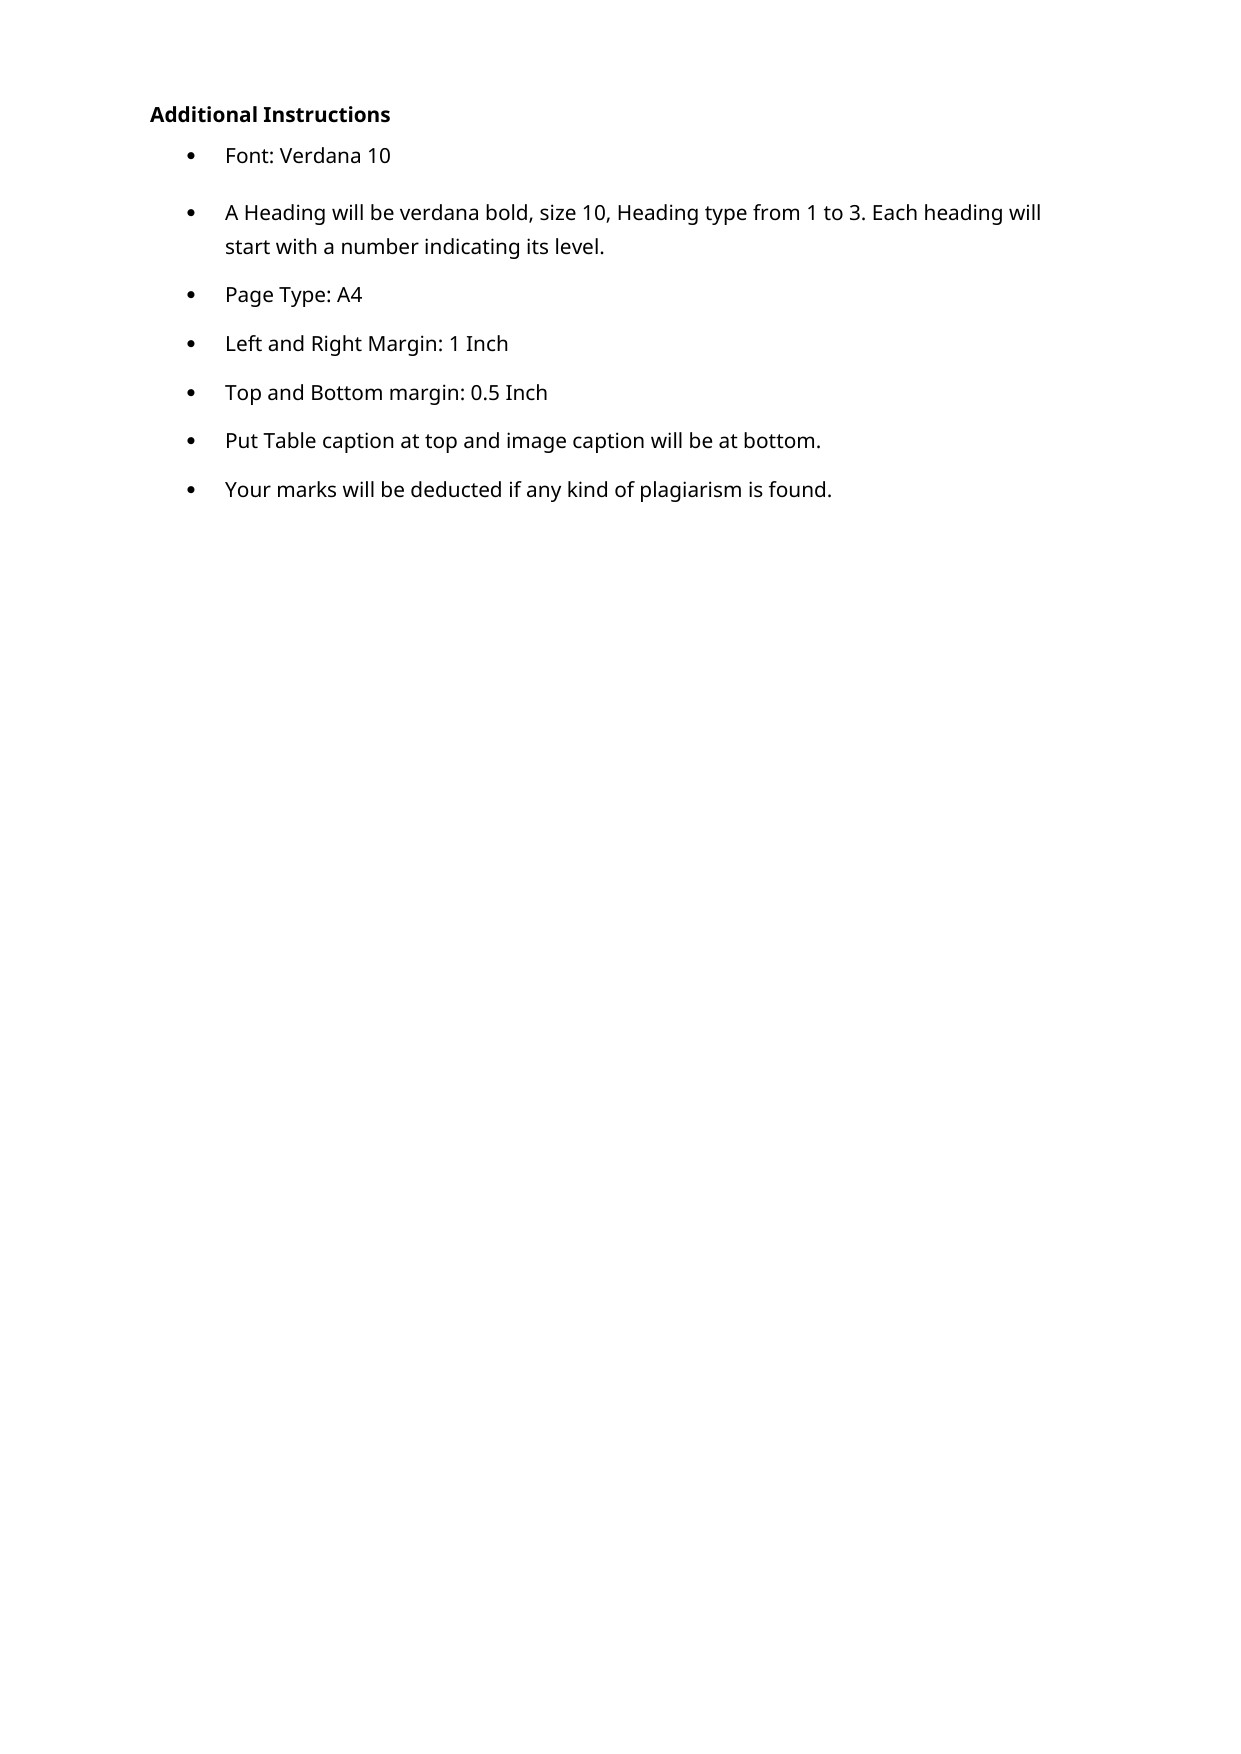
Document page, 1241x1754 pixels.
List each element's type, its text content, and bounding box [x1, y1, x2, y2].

list Left and Right Margin: 1 Inch [187, 329, 1090, 358]
list Put Table caption at top and image caption will be at bottom. [187, 426, 1090, 455]
list A Heading will be verdana bold, size 10, Heading type from 1 to 3. Each heading will start with a number indicating its level. [187, 198, 1090, 260]
list Page Type: A4 [187, 281, 1090, 309]
list Font: Verdana 10 [187, 141, 1090, 169]
list Top and Bottom margin: 0.5 Inch [187, 378, 1090, 406]
list Your marks will be deducted if any kind of plagiarism is found. [187, 475, 1090, 503]
subtitle Additional Instructions [150, 100, 1090, 128]
